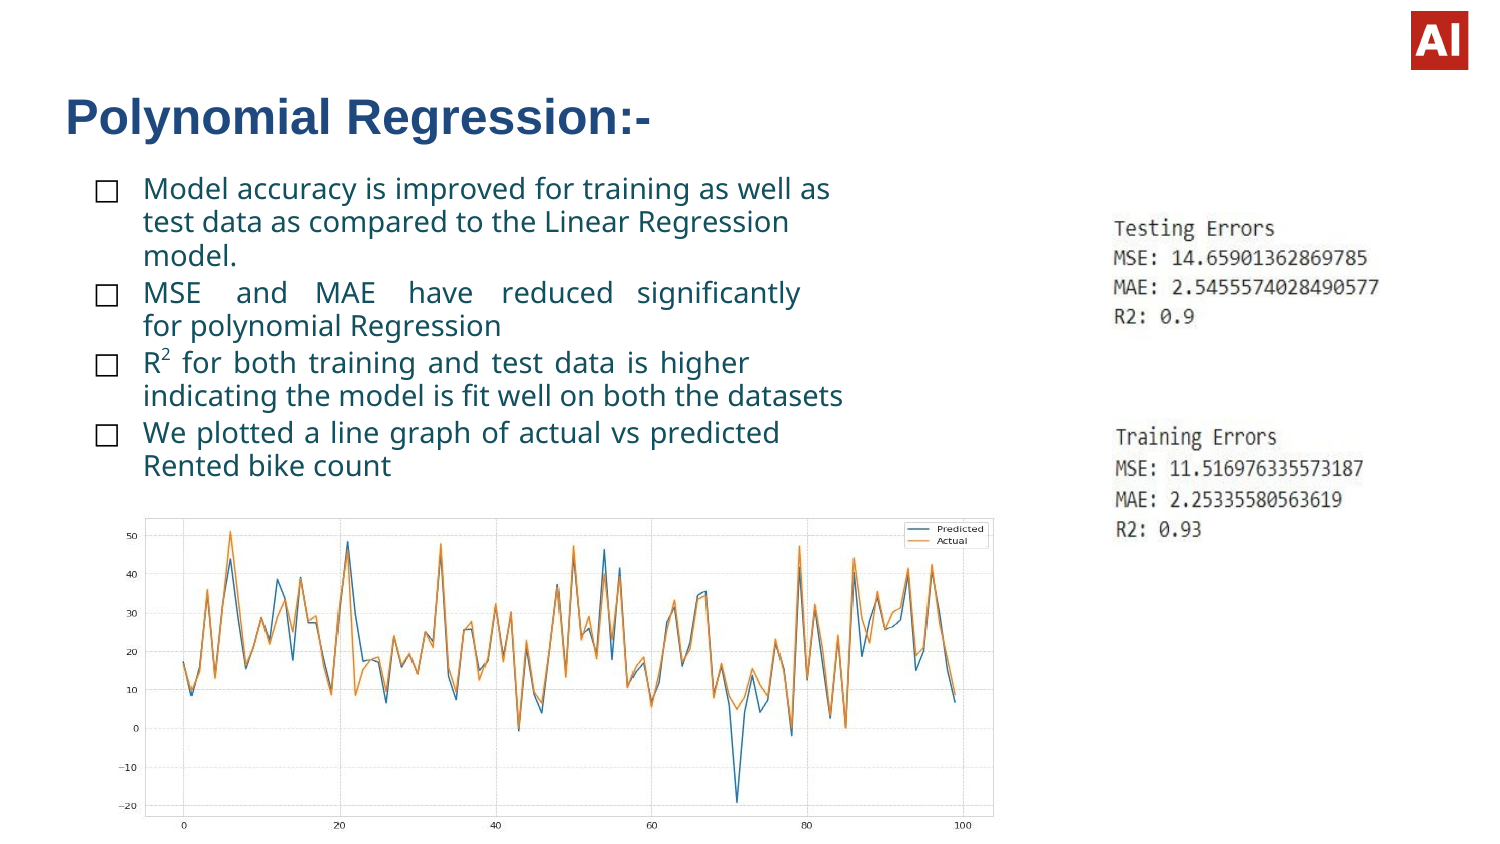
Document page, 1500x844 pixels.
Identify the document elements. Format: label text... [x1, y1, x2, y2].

subtitle Polynomial Regression:- [65, 87, 1496, 145]
list R2 for both training and test data is higher indicating the model is fit well on both the datasets [93, 347, 848, 415]
picture [1111, 212, 1381, 341]
list MSE and MAE have reduced significantly for polynomial Regression [93, 277, 852, 345]
picture [1411, 11, 1469, 70]
list We plotted a line graph of actual vs predicted Rented bike count [93, 417, 851, 485]
picture [1112, 418, 1364, 547]
list Model accuracy is improved for training as well as test data as compared to the Linear Regression model. [93, 172, 851, 275]
picture [118, 513, 1001, 832]
